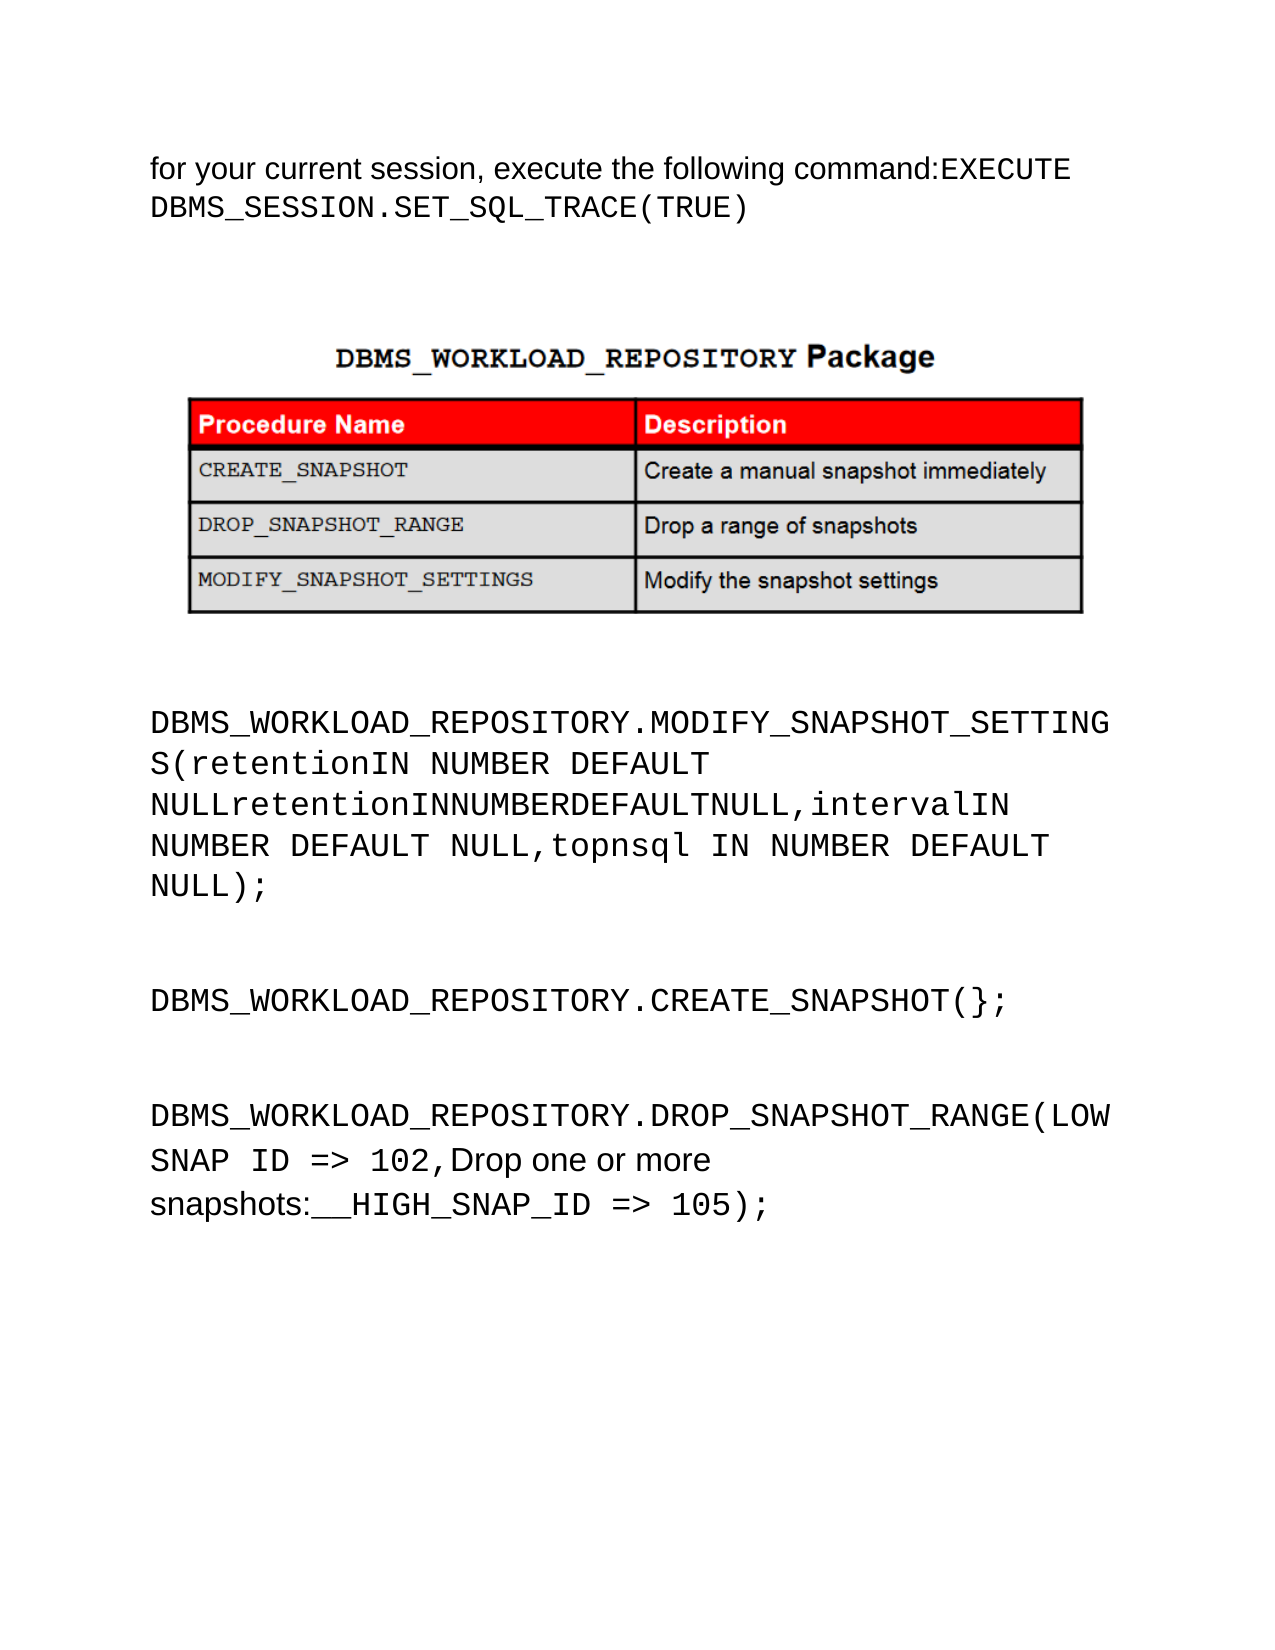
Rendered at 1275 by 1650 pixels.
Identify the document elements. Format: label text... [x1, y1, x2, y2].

text DBMS_WORKLOAD_REPOSITORY.DROP_SNAPSHOT_RANGE(LOW SNAP ID => 102,Drop one or more snapshots:__HIGH_SNAP_ID => 105); [150, 1099, 1125, 1226]
text DBMS_WORKLOAD_REPOSITORY.CREATE_SNAPSHOT(}; [150, 984, 1125, 1022]
picture [150, 301, 1124, 687]
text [150, 150, 1125, 227]
text DBMS_WORKLOAD_REPOSITORY.MODIFY_SNAPSHOT_SETTINGS(retentionIN NUMBER DEFAULT NULLretentionINNUMBERDEFAULTNULL,intervalIN NUMBER DEFAULT NULL,topnsql IN NUMBER DEFAULT NULL); [150, 706, 1125, 907]
